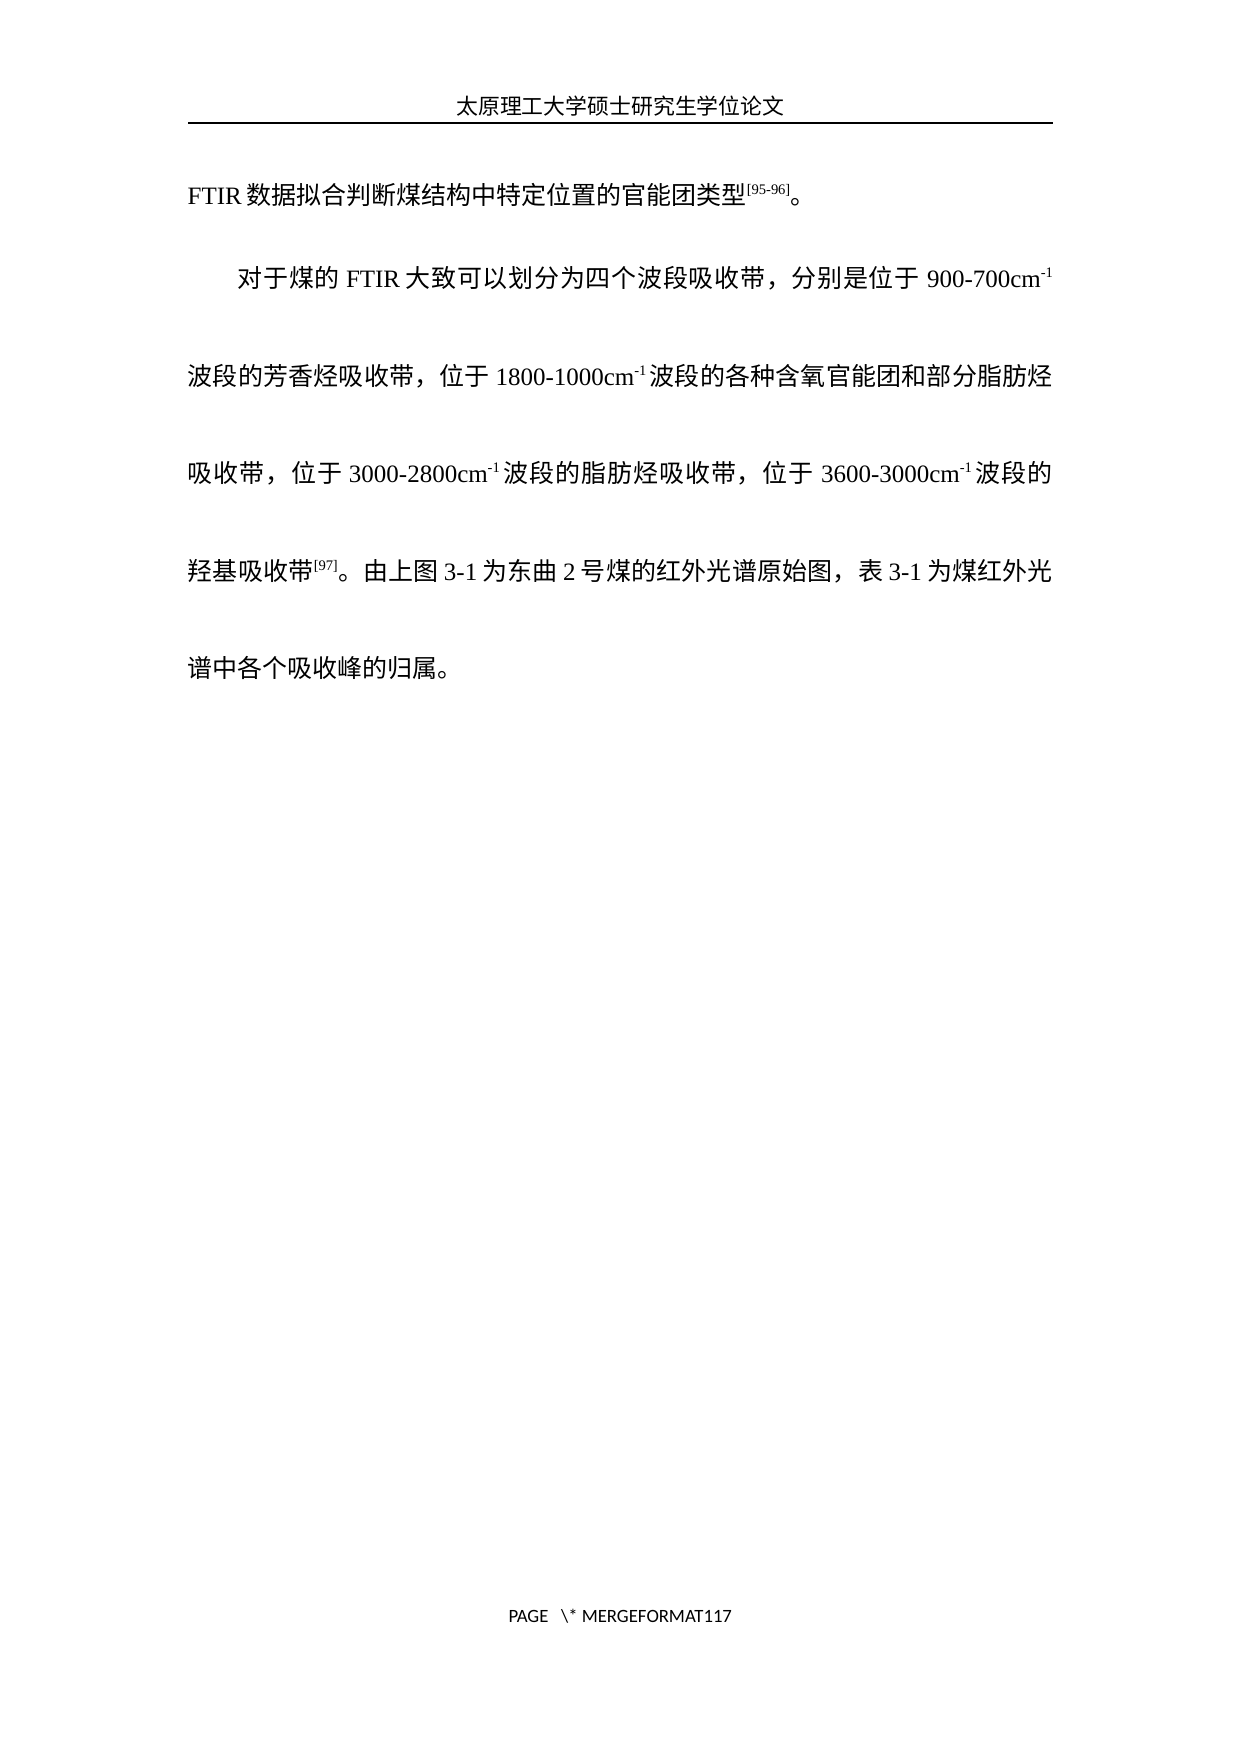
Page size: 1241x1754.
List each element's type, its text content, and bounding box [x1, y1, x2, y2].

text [187, 161, 1053, 226]
text 对于煤的FTIR大致可以划分为四个波段吸收带，分别是位于900-700cm-1波段的芳香烃吸收带，位于1800-1000cm-1波段的各种含氧官能团和部分脂肪烃吸收带，位于3000-2800cm-1波段的脂肪烃吸收带，位于3600-3000cm-1波段的羟基吸收带[97]。由上图3-1为东曲2号煤的红外光谱原始图，表3-1为煤红外光谱中各个吸收峰的归属。 [187, 244, 1053, 699]
